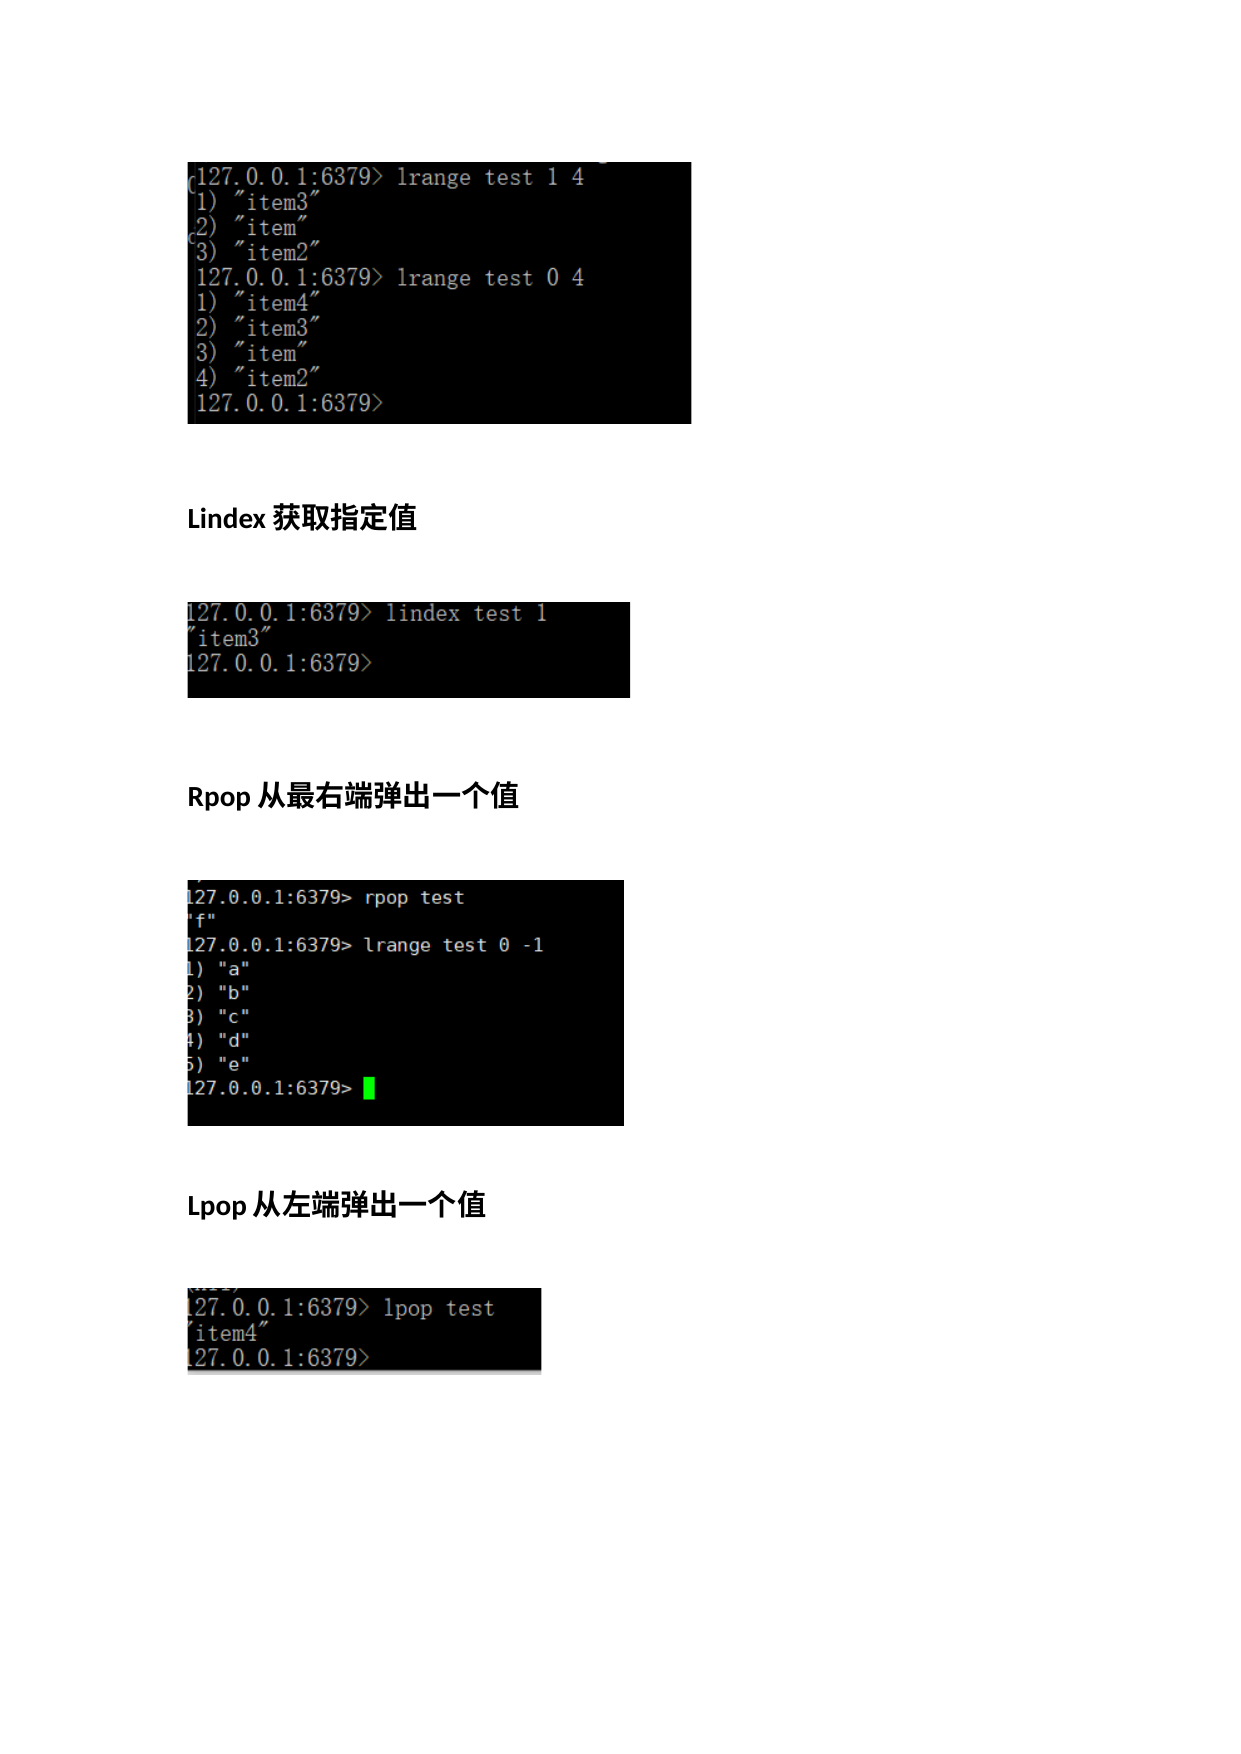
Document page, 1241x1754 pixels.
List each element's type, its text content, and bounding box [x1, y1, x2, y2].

subtitle Lindex获取指定值 [187, 484, 1053, 549]
subtitle Rpop从最右端弹出一个值 [187, 762, 1053, 827]
picture [187, 162, 692, 424]
subtitle Lpop从左端弹出一个值 [187, 1170, 1053, 1235]
picture [187, 602, 630, 698]
picture [187, 1288, 542, 1375]
picture [187, 880, 624, 1126]
